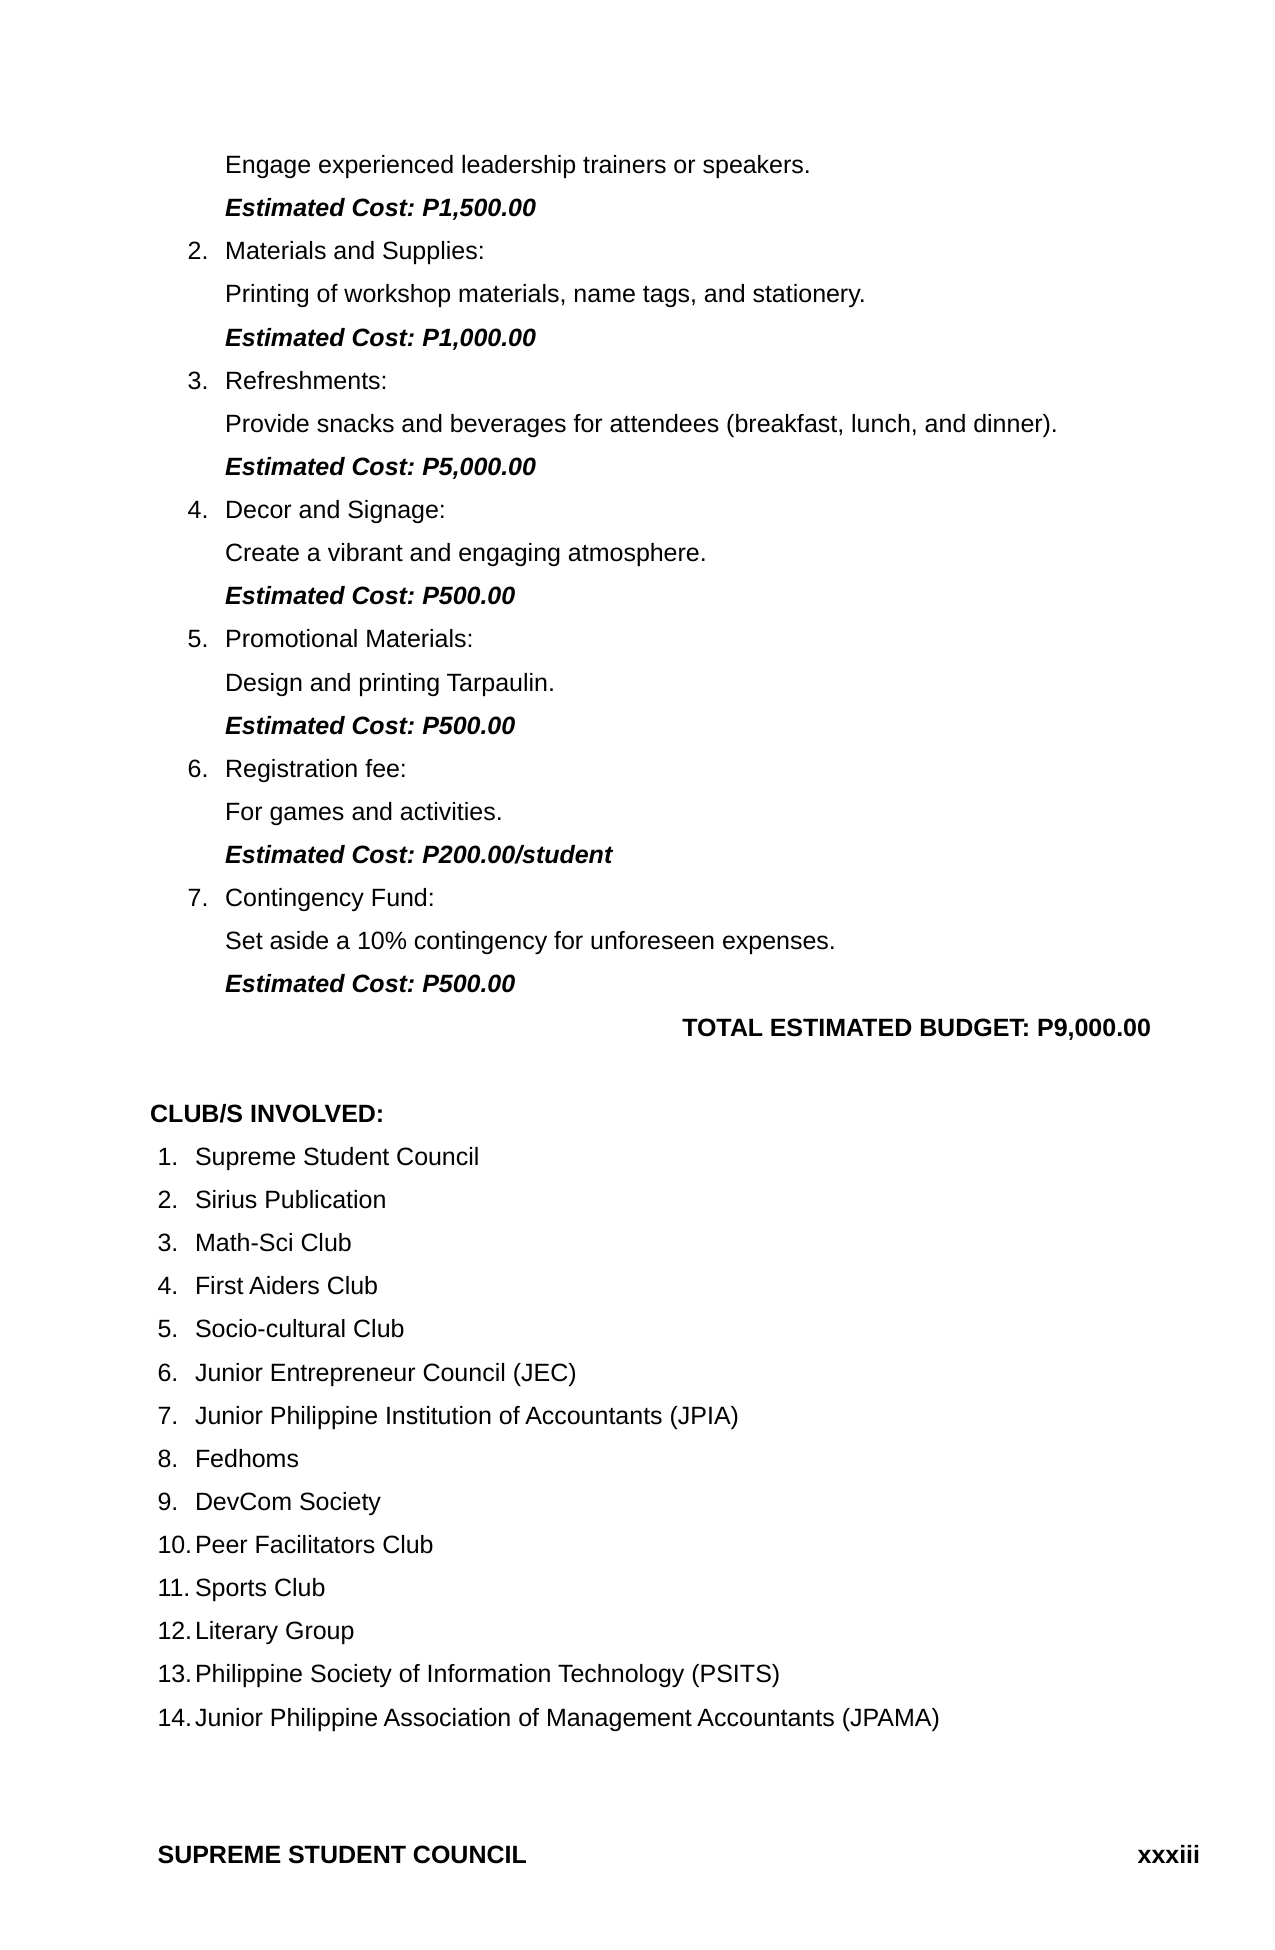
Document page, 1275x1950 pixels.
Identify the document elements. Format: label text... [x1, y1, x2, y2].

list Create a vibrant and engaging atmosphere. [225, 538, 1200, 567]
list Provide snacks and beverages for attendees (breakfast, lunch, and dinner). [225, 409, 1200, 437]
list Engage experienced leadership trainers or speakers. [225, 150, 1200, 179]
list DevCom Society [157, 1487, 1200, 1516]
list Estimated Cost: P500.00 [225, 711, 1200, 739]
list Estimated Cost: P5,000.00 [225, 452, 1200, 481]
text TOTAL ESTIMATED BUDGET: P9,000.00 [675, 1012, 1200, 1041]
list For games and activities. [225, 797, 1200, 826]
list Estimated Cost: P500.00 [225, 969, 1200, 998]
list Set aside a 10% contingency for unforeseen expenses. [225, 926, 1200, 955]
list First Aiders Club [157, 1271, 1200, 1300]
list Materials and Supplies: [187, 236, 1200, 265]
list Junior Philippine Association of Management Accountants (JPAMA) [157, 1702, 1200, 1731]
list Junior Philippine Institution of Accountants (JPIA) [157, 1401, 1200, 1429]
list Estimated Cost: P1,000.00 [225, 322, 1200, 351]
list Registration fee: [187, 754, 1200, 782]
list Design and printing Tarpaulin. [225, 667, 1200, 696]
list Peer Facilitators Club [157, 1530, 1200, 1559]
list Sports Club [157, 1573, 1200, 1602]
text CLUB/S INVOLVED: [150, 1099, 1200, 1127]
list Contingency Fund: [187, 883, 1200, 912]
list Socio-cultural Club [157, 1314, 1200, 1343]
list Estimated Cost: P200.00/student [225, 840, 1200, 869]
list Supreme Student Council [157, 1142, 1200, 1171]
list Fedhoms [157, 1444, 1200, 1472]
list Decor and Signage: [187, 495, 1200, 524]
list Promotional Materials: [187, 624, 1200, 653]
list Math-Sci Club [157, 1228, 1200, 1257]
list Estimated Cost: P1,500.00 [225, 193, 1200, 222]
list Junior Entrepreneur Council (JEC) [157, 1357, 1200, 1386]
list Printing of workshop materials, name tags, and stationery. [225, 279, 1200, 308]
list Philippine Society of Information Technology (PSITS) [157, 1659, 1200, 1688]
list Refreshments: [187, 366, 1200, 394]
list Estimated Cost: P500.00 [225, 581, 1200, 610]
list Literary Group [157, 1616, 1200, 1645]
list Sirius Publication [157, 1185, 1200, 1214]
